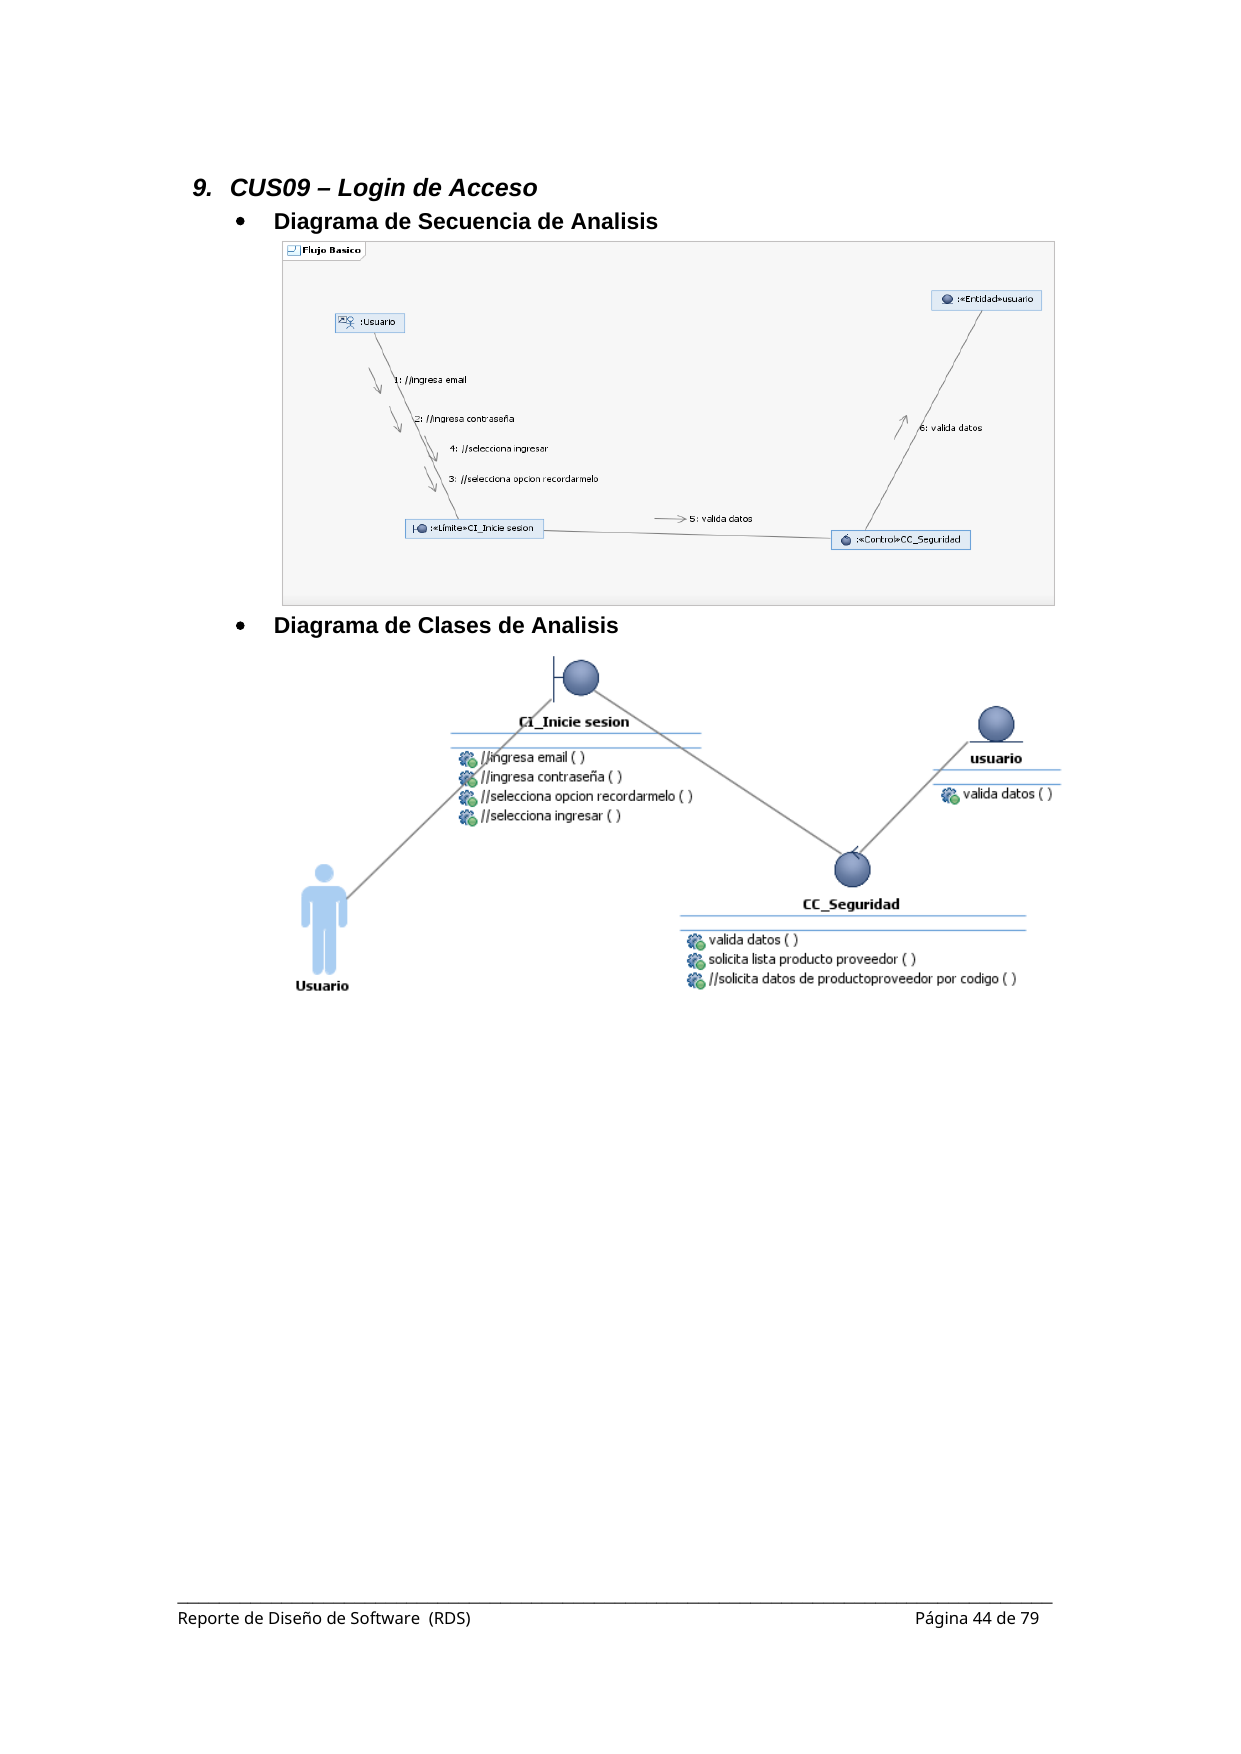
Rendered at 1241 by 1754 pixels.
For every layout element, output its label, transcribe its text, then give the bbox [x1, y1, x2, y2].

list Diagrama de Clases de Analisis [236, 612, 1063, 638]
list Diagrama de Secuencia de Analisis [236, 208, 1063, 234]
subtitle CUS09 – Login de Acceso [192, 173, 1063, 201]
